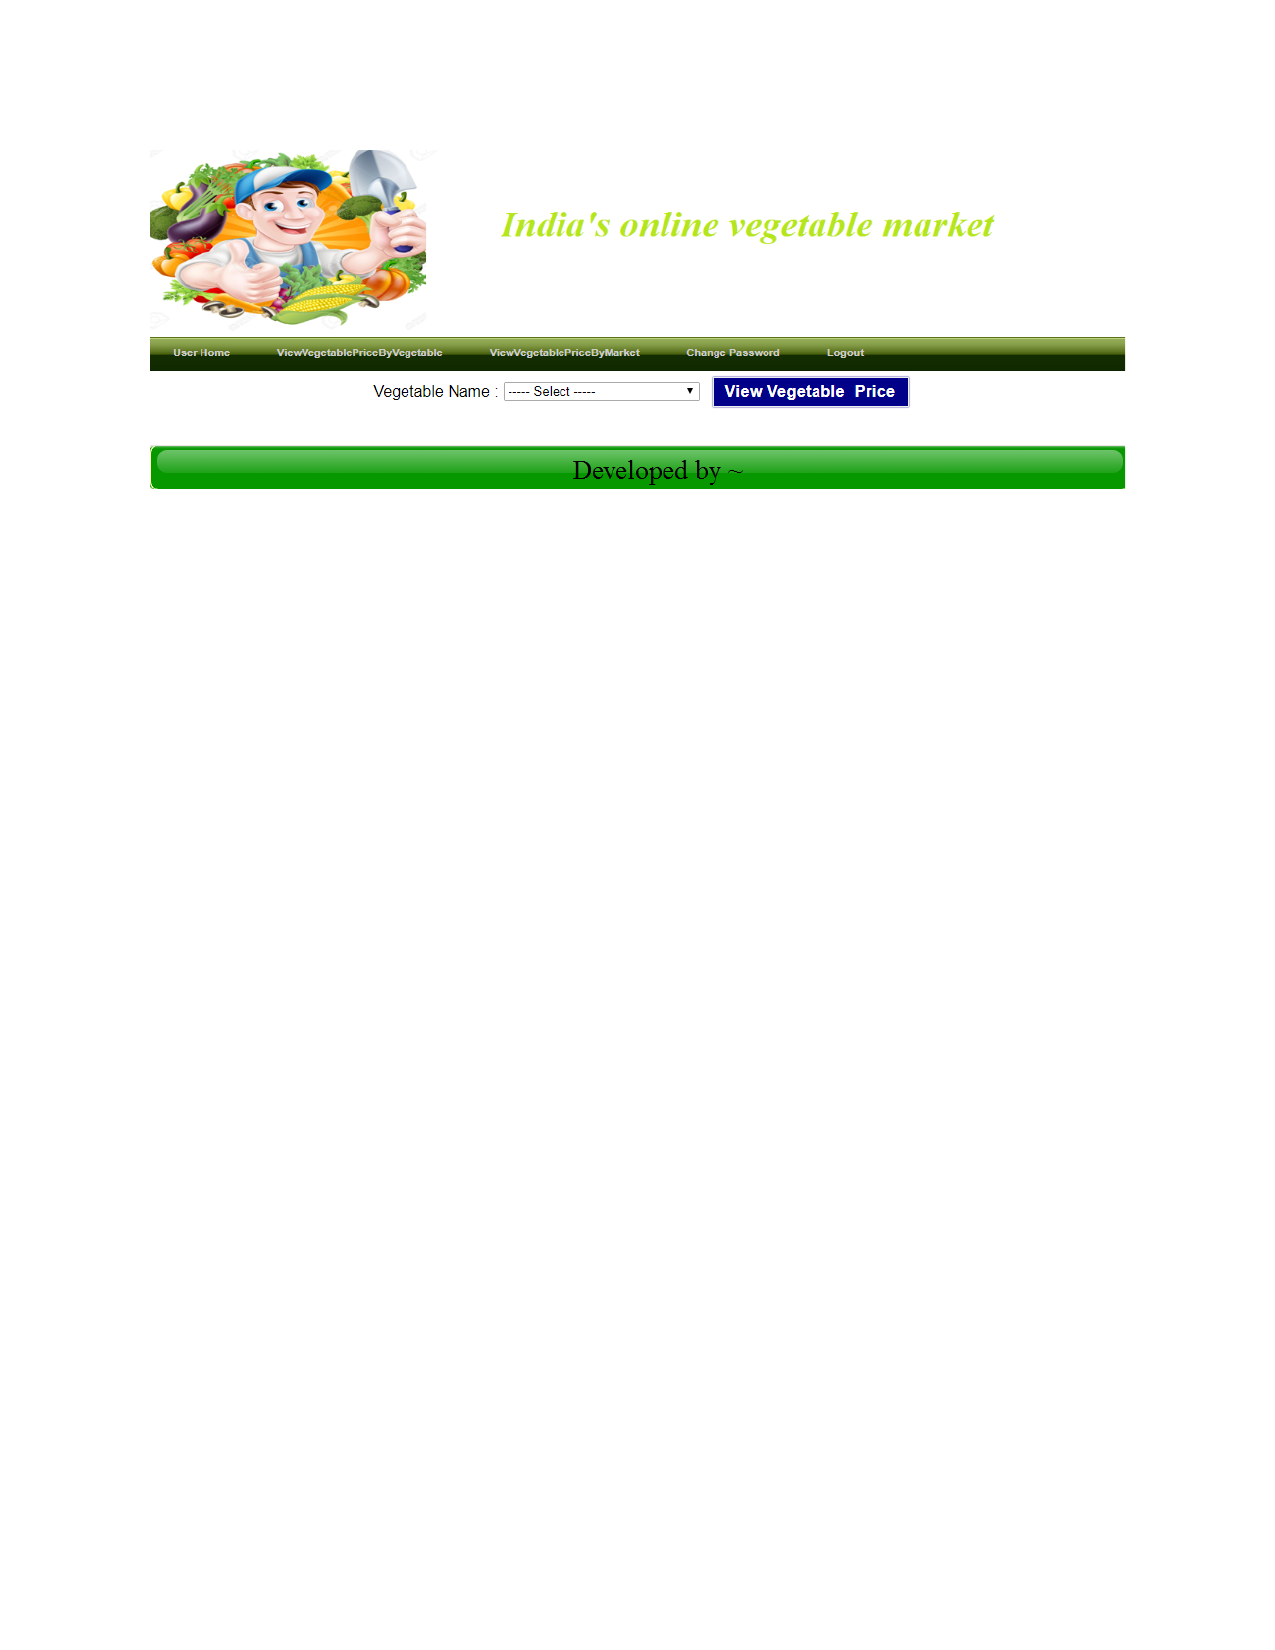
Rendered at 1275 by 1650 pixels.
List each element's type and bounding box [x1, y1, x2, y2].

picture [150, 150, 1125, 489]
